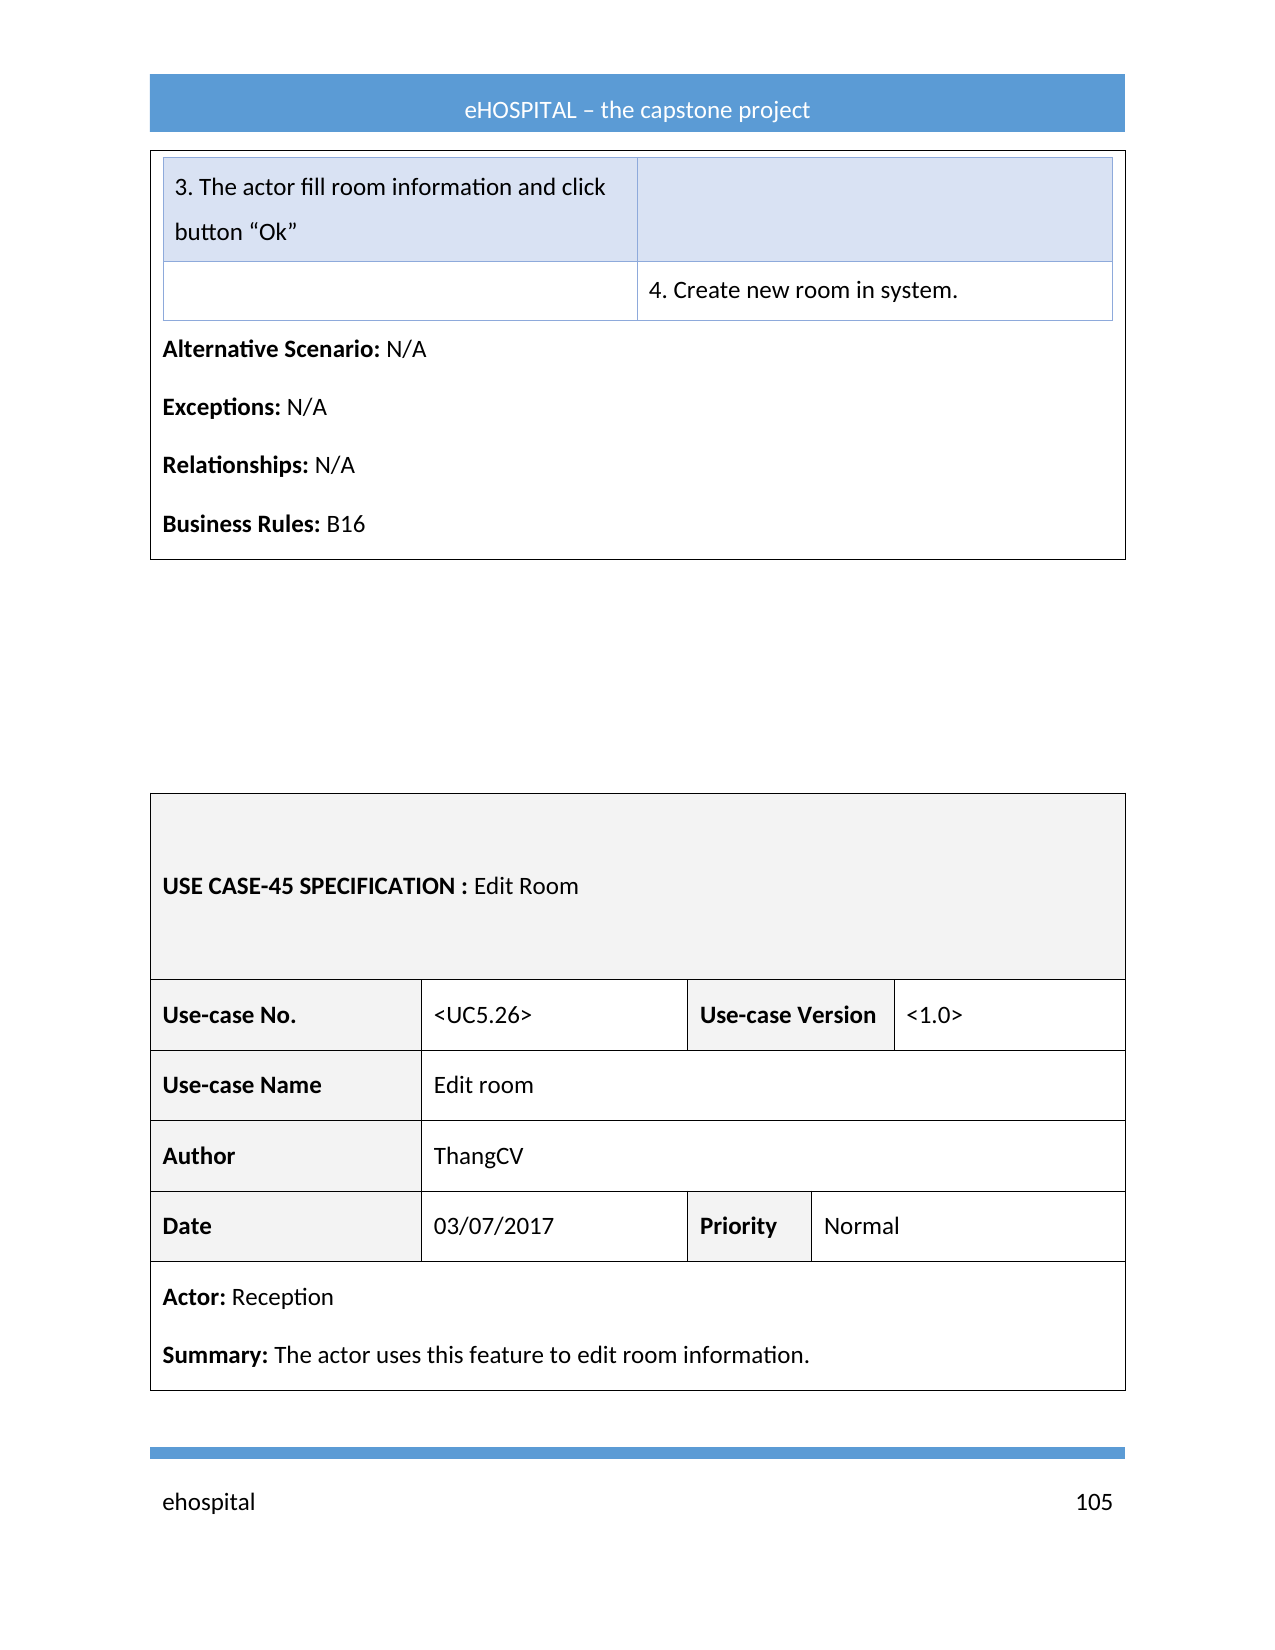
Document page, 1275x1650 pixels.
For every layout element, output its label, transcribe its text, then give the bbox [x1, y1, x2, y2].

table_cell Use-case Name [151, 1051, 421, 1120]
table_cell <UC5.26> [422, 980, 687, 1050]
table_cell 03/07/2017 [422, 1192, 687, 1261]
table_cell ThangCV [422, 1121, 1125, 1191]
table_cell Use-case Version [688, 980, 894, 1050]
table_cell Edit room [422, 1051, 1125, 1120]
table_cell Normal [812, 1192, 1125, 1261]
table_header USE CASE-45 SPECIFICATION : Edit Room [151, 794, 1125, 979]
table_cell Priority [688, 1192, 811, 1261]
table_cell Use-case No. [151, 980, 421, 1050]
table_cell Date [151, 1192, 421, 1261]
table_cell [151, 151, 1125, 558]
table_cell Author [151, 1121, 421, 1191]
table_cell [151, 1262, 1125, 1390]
table_cell <1.0> [895, 980, 1125, 1050]
